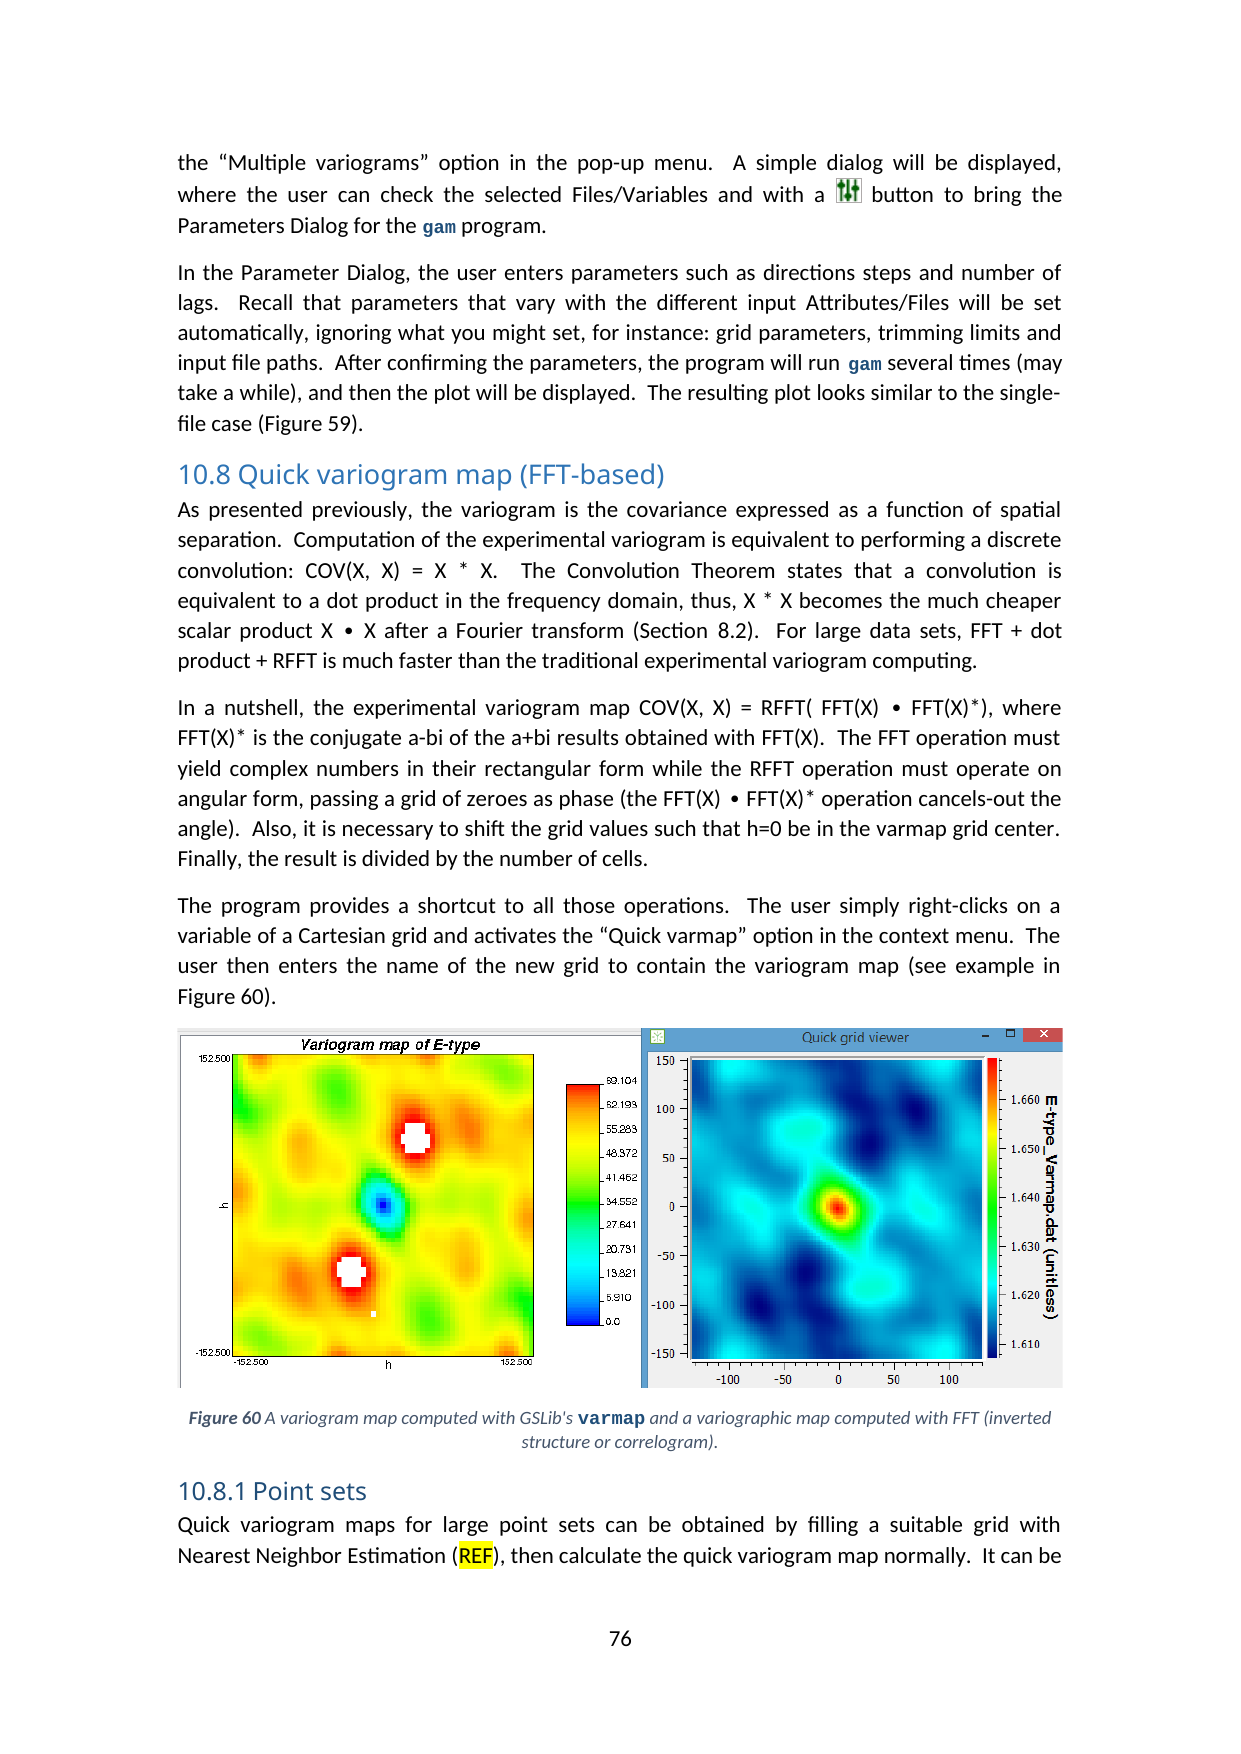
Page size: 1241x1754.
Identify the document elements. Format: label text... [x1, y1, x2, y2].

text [177, 148, 1063, 239]
text As presented previously, the variogram is the covariance expressed as a function of spatial separation. Computation of the experimental variogram is equivalent to performing a discrete convolution: COV(X, X) = X * X. The Convolution Theorem states that a convolution is equivalent to a dot product in the frequency domain, thus, X * X becomes the much cheaper scalar product X ∙ X after a Fourier transform (Section 8.2). For large data sets, FFT + dot product + RFFT is much faster than the traditional experimental variogram computing. [177, 495, 1063, 674]
text The program provides a shortcut to all those operations. The user simply right-clicks on a variable of a Cartesian grid and activates the “Quick varmap” option in the context menu. The user then enters the name of the new grid to contain the variogram map (see example in Figure 60). [177, 891, 1063, 1010]
picture [177, 1028, 1063, 1388]
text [177, 1511, 1063, 1569]
text Figure 60 A variogram map computed with GSLib's varmap and a variographic map computed with FFT (inverted structure or correlogram). [177, 1406, 1063, 1453]
text In a nutshell, the experimental variogram map COV(X, X) = RFFT( FFT(X) ∙ FFT(X)*), where FFT(X)* is the conjugate a-bi of the a+bi results obtained with FFT(X). The FFT operation must yield complex numbers in their rectangular form while the RFFT operation must operate on angular form, passing a grid of zeroes as phase (the FFT(X) ∙ FFT(X)* operation cancels-out the angle). Also, it is necessary to shift the grid values such that h=0 be in the varmap grid center. Finally, the result is divided by the number of cells. [177, 693, 1063, 872]
text In the Parameter Dialog, the user enters parameters such as directions steps and number of lags. Recall that parameters that vary with the different input Attributes/Files will be set automatically, ignoring what you might set, for instance: grid parameters, trimming limits and input file paths. After confirming the parameters, the program will run gam several times (may take a while), and then the plot will be displayed. The resulting plot looks similar to the single-file case (Figure 59). [177, 258, 1063, 437]
picture [837, 179, 861, 202]
subtitle Point sets [177, 1474, 1063, 1508]
subtitle Quick variogram map (FFT-based) [177, 456, 1063, 492]
